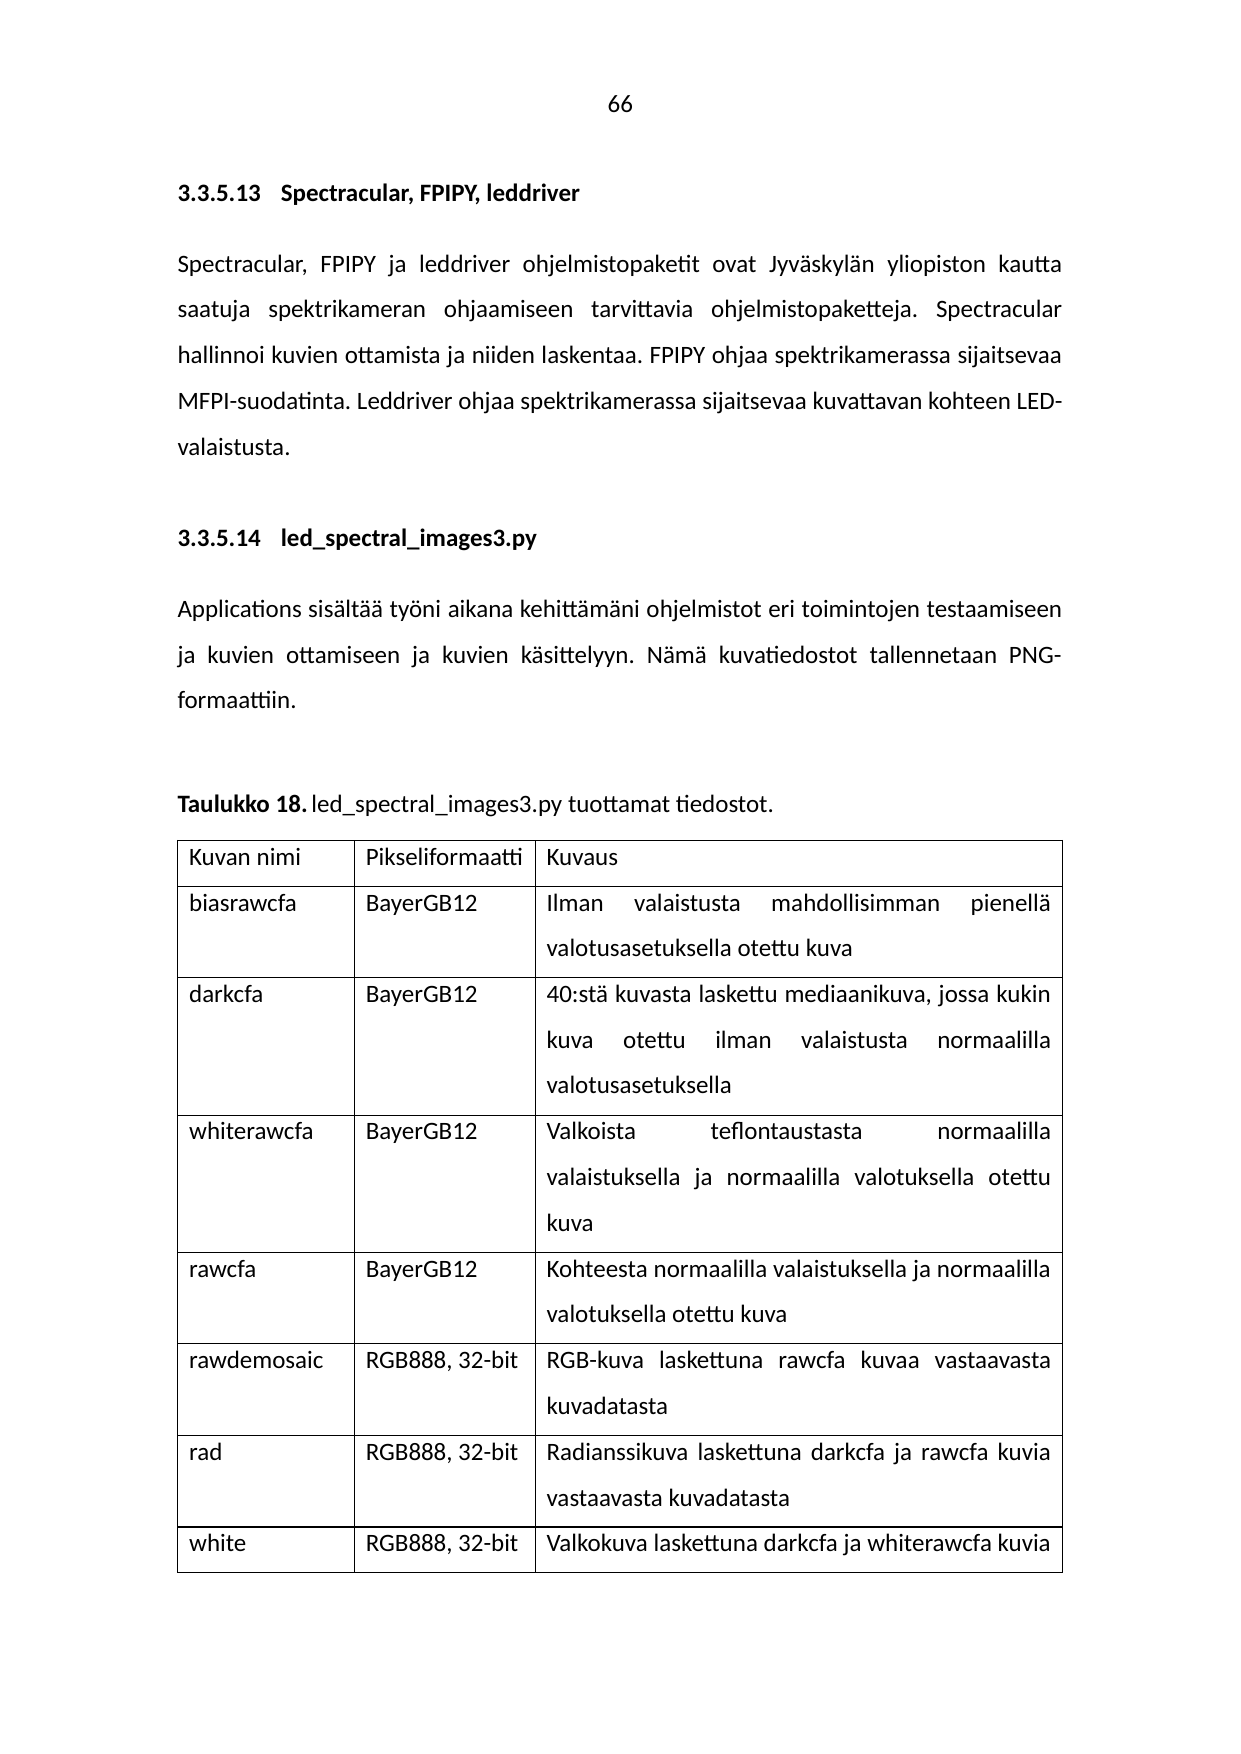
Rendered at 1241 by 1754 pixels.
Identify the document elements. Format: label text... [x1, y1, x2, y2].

subtitle Spectracular, FPIPY, leddriver [177, 177, 1063, 208]
table_cell rawcfa [178, 1253, 354, 1343]
table_cell Ilman valaistusta mahdollisimman pienellä valotusasetuksella otettu kuva [536, 887, 1062, 977]
table_cell BayerGB12 [355, 887, 535, 977]
table_cell rawdemosaic [178, 1344, 354, 1435]
table_cell rad [178, 1436, 354, 1526]
table_cell BayerGB12 [355, 1116, 535, 1252]
table_cell white [178, 1528, 354, 1572]
table_cell 40:stä kuvasta laskettu mediaanikuva, jossa kukin kuva otettu ilman valaistusta normaalilla valotusasetuksella [536, 978, 1062, 1114]
text Applications sisältää työni aikana kehittämäni ohjelmistot eri toimintojen testaamiseen ja kuvien ottamiseen ja kuvien käsittelyyn. Nämä kuvatiedostot tallennetaan PNG-formaattiin. [177, 593, 1063, 715]
table_cell RGB888, 32-bit [355, 1436, 535, 1526]
table_cell darkcfa [178, 978, 354, 1114]
table_cell BayerGB12 [355, 978, 535, 1114]
text Taulukko 18. led_spectral_images3.py tuottamat tiedostot. [177, 788, 1063, 819]
subtitle led_spectral_images3.py [177, 522, 1063, 553]
table_cell Valkoista teflontaustasta normaalilla valaistuksella ja normaalilla valotuksella otettu kuva [536, 1116, 1062, 1252]
table_cell Radianssikuva laskettuna darkcfa ja rawcfa kuvia vastaavasta kuvadatasta [536, 1436, 1062, 1526]
table_cell biasrawcfa [178, 887, 354, 977]
table_header Kuvan nimi [178, 841, 354, 886]
table_cell RGB888, 32-bit [355, 1528, 535, 1572]
text Spectracular, FPIPY ja leddriver ohjelmistopaketit ovat Jyväskylän yliopiston kautta saatuja spektrikameran ohjaamiseen tarvittavia ohjelmistopaketteja. Spectracular hallinnoi kuvien ottamista ja niiden laskentaa. FPIPY ohjaa spektrikamerassa sijaitsevaa MFPI-suodatinta. Leddriver ohjaa spektrikamerassa sijaitsevaa kuvattavan kohteen LED-valaistusta. [177, 248, 1063, 461]
table_cell whiterawcfa [178, 1116, 354, 1252]
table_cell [536, 1528, 1062, 1572]
table_cell Kohteesta normaalilla valaistuksella ja normaalilla valotuksella otettu kuva [536, 1253, 1062, 1343]
table_header Pikseliformaatti [355, 841, 535, 886]
table_cell BayerGB12 [355, 1253, 535, 1343]
table_cell RGB888, 32-bit [355, 1344, 535, 1435]
table_header Kuvaus [536, 841, 1062, 886]
table_cell RGB-kuva laskettuna rawcfa kuvaa vastaavasta kuvadatasta [536, 1344, 1062, 1435]
